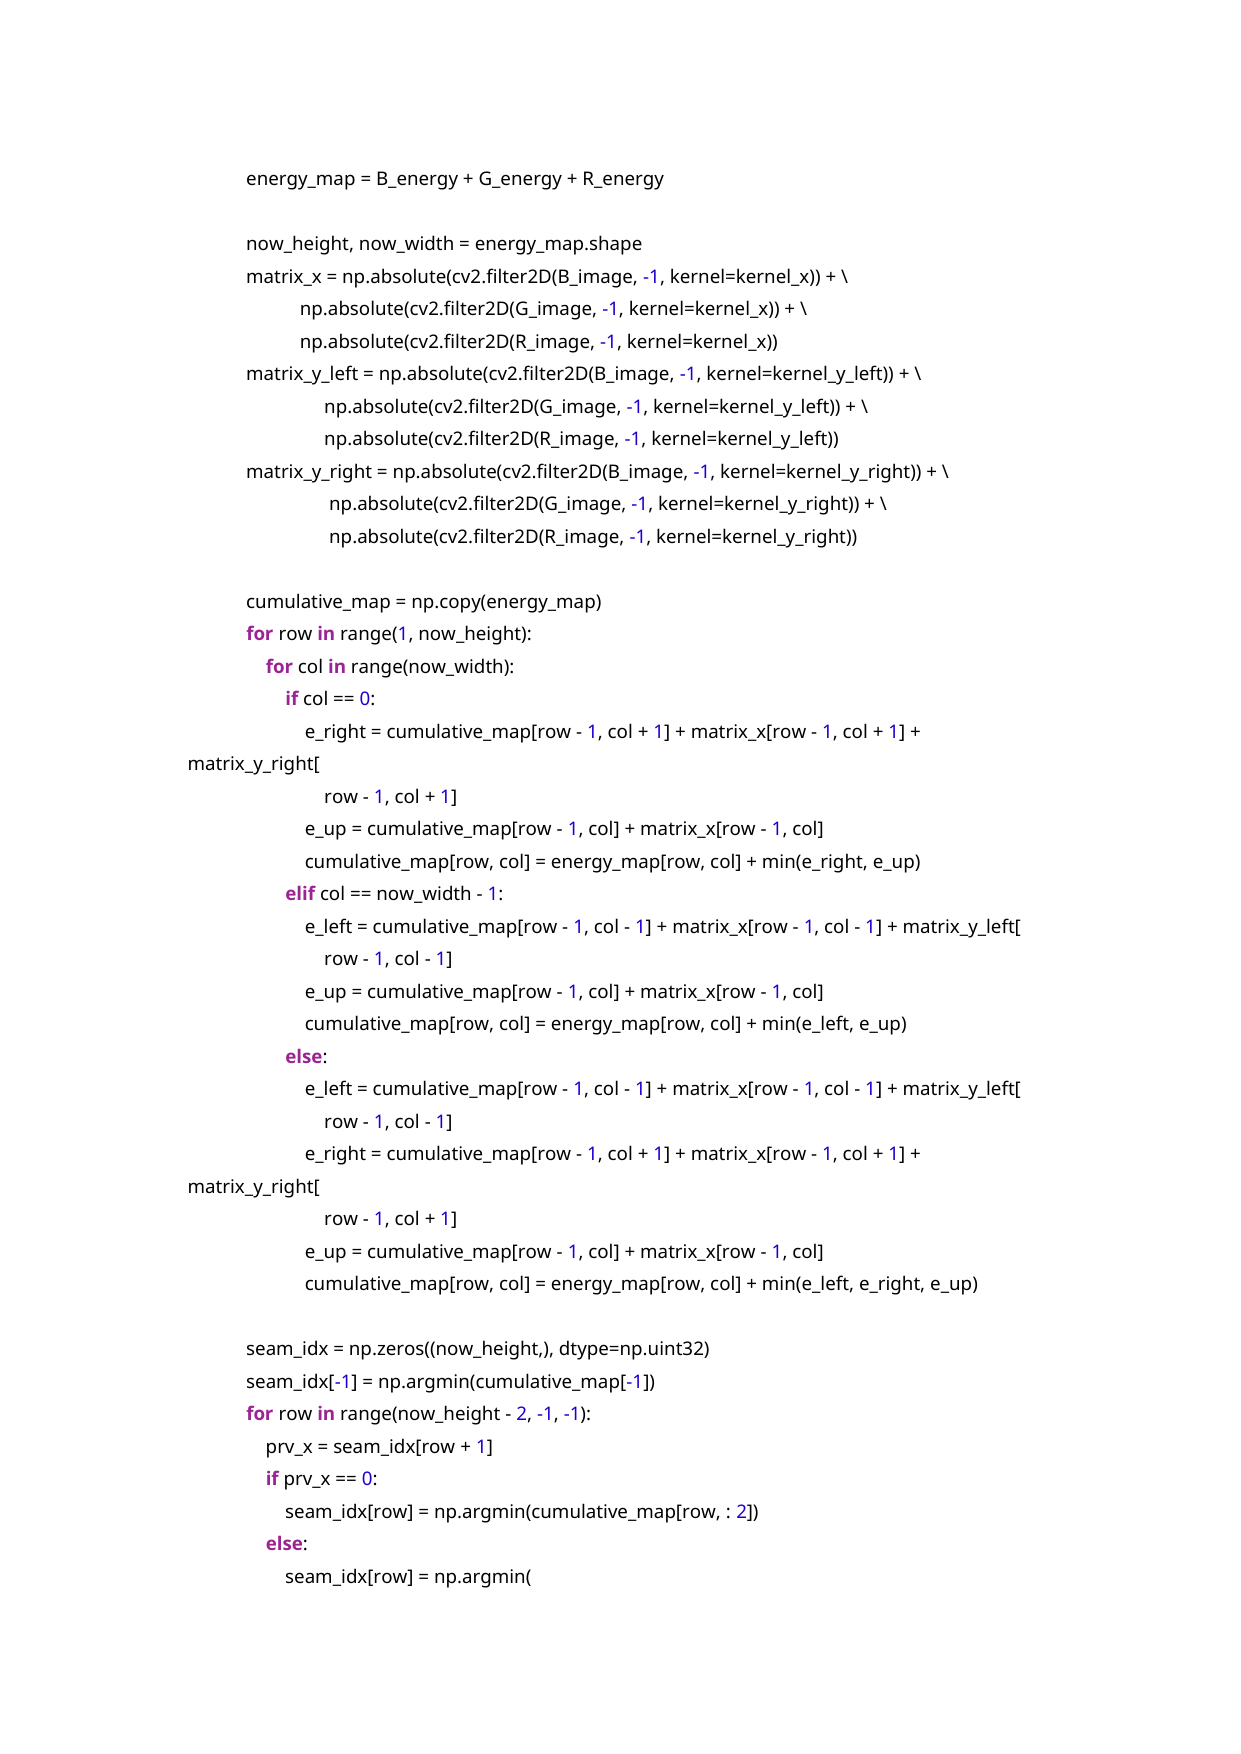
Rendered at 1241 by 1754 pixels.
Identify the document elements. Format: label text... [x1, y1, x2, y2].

text e_up = cumulative_map[row - 1, col] + matrix_x[row - 1, col] [187, 1234, 1053, 1267]
text elif col == now_width - 1: [187, 877, 1053, 909]
text if prv_x == 0: [187, 1462, 1053, 1494]
text matrix_y_right = np.absolute(cv2.filter2D(B_image, -1, kernel=kernel_y_right)) + \ [187, 454, 1053, 487]
text for row in range(now_height - 2, -1, -1): [187, 1397, 1053, 1429]
text cumulative_map = np.copy(energy_map) [187, 584, 1053, 617]
text row - 1, col - 1] [187, 1104, 1053, 1137]
text seam_idx[row] = np.argmin( [187, 1559, 1053, 1592]
text cumulative_map[row, col] = energy_map[row, col] + min(e_right, e_up) [187, 844, 1053, 877]
text for row in range(1, now_height): [187, 617, 1053, 649]
text now_height, now_width = energy_map.shape [187, 227, 1053, 259]
text energy_map = B_energy + G_energy + R_energy [187, 162, 1053, 194]
text e_left = cumulative_map[row - 1, col - 1] + matrix_x[row - 1, col - 1] + matrix_y_left[ [187, 1072, 1053, 1104]
text else: [187, 1039, 1053, 1072]
text e_right = cumulative_map[row - 1, col + 1] + matrix_x[row - 1, col + 1] + matrix_y_right[ [187, 1137, 1053, 1202]
text matrix_x = np.absolute(cv2.filter2D(B_image, -1, kernel=kernel_x)) + \ [187, 259, 1053, 292]
text np.absolute(cv2.filter2D(G_image, -1, kernel=kernel_x)) + \ [187, 292, 1053, 324]
text e_right = cumulative_map[row - 1, col + 1] + matrix_x[row - 1, col + 1] + matrix_y_right[ [187, 714, 1053, 779]
text if col == 0: [187, 682, 1053, 714]
text e_up = cumulative_map[row - 1, col] + matrix_x[row - 1, col] [187, 974, 1053, 1007]
text row - 1, col + 1] [187, 779, 1053, 812]
text for col in range(now_width): [187, 649, 1053, 682]
text e_left = cumulative_map[row - 1, col - 1] + matrix_x[row - 1, col - 1] + matrix_y_left[ [187, 909, 1053, 942]
text cumulative_map[row, col] = energy_map[row, col] + min(e_left, e_right, e_up) [187, 1267, 1053, 1299]
text seam_idx = np.zeros((now_height,), dtype=np.uint32) [187, 1332, 1053, 1364]
text np.absolute(cv2.filter2D(G_image, -1, kernel=kernel_y_right)) + \ [187, 487, 1053, 519]
text cumulative_map[row, col] = energy_map[row, col] + min(e_left, e_up) [187, 1007, 1053, 1039]
text np.absolute(cv2.filter2D(R_image, -1, kernel=kernel_x)) [187, 324, 1053, 357]
text row - 1, col - 1] [187, 942, 1053, 974]
text matrix_y_left = np.absolute(cv2.filter2D(B_image, -1, kernel=kernel_y_left)) + \ [187, 357, 1053, 389]
text row - 1, col + 1] [187, 1202, 1053, 1234]
text else: [187, 1527, 1053, 1559]
text seam_idx[row] = np.argmin(cumulative_map[row, : 2]) [187, 1494, 1053, 1527]
text np.absolute(cv2.filter2D(G_image, -1, kernel=kernel_y_left)) + \ [187, 389, 1053, 422]
text e_up = cumulative_map[row - 1, col] + matrix_x[row - 1, col] [187, 812, 1053, 844]
text prv_x = seam_idx[row + 1] [187, 1429, 1053, 1462]
text seam_idx[-1] = np.argmin(cumulative_map[-1]) [187, 1364, 1053, 1397]
text np.absolute(cv2.filter2D(R_image, -1, kernel=kernel_y_right)) [187, 519, 1053, 552]
text np.absolute(cv2.filter2D(R_image, -1, kernel=kernel_y_left)) [187, 422, 1053, 454]
